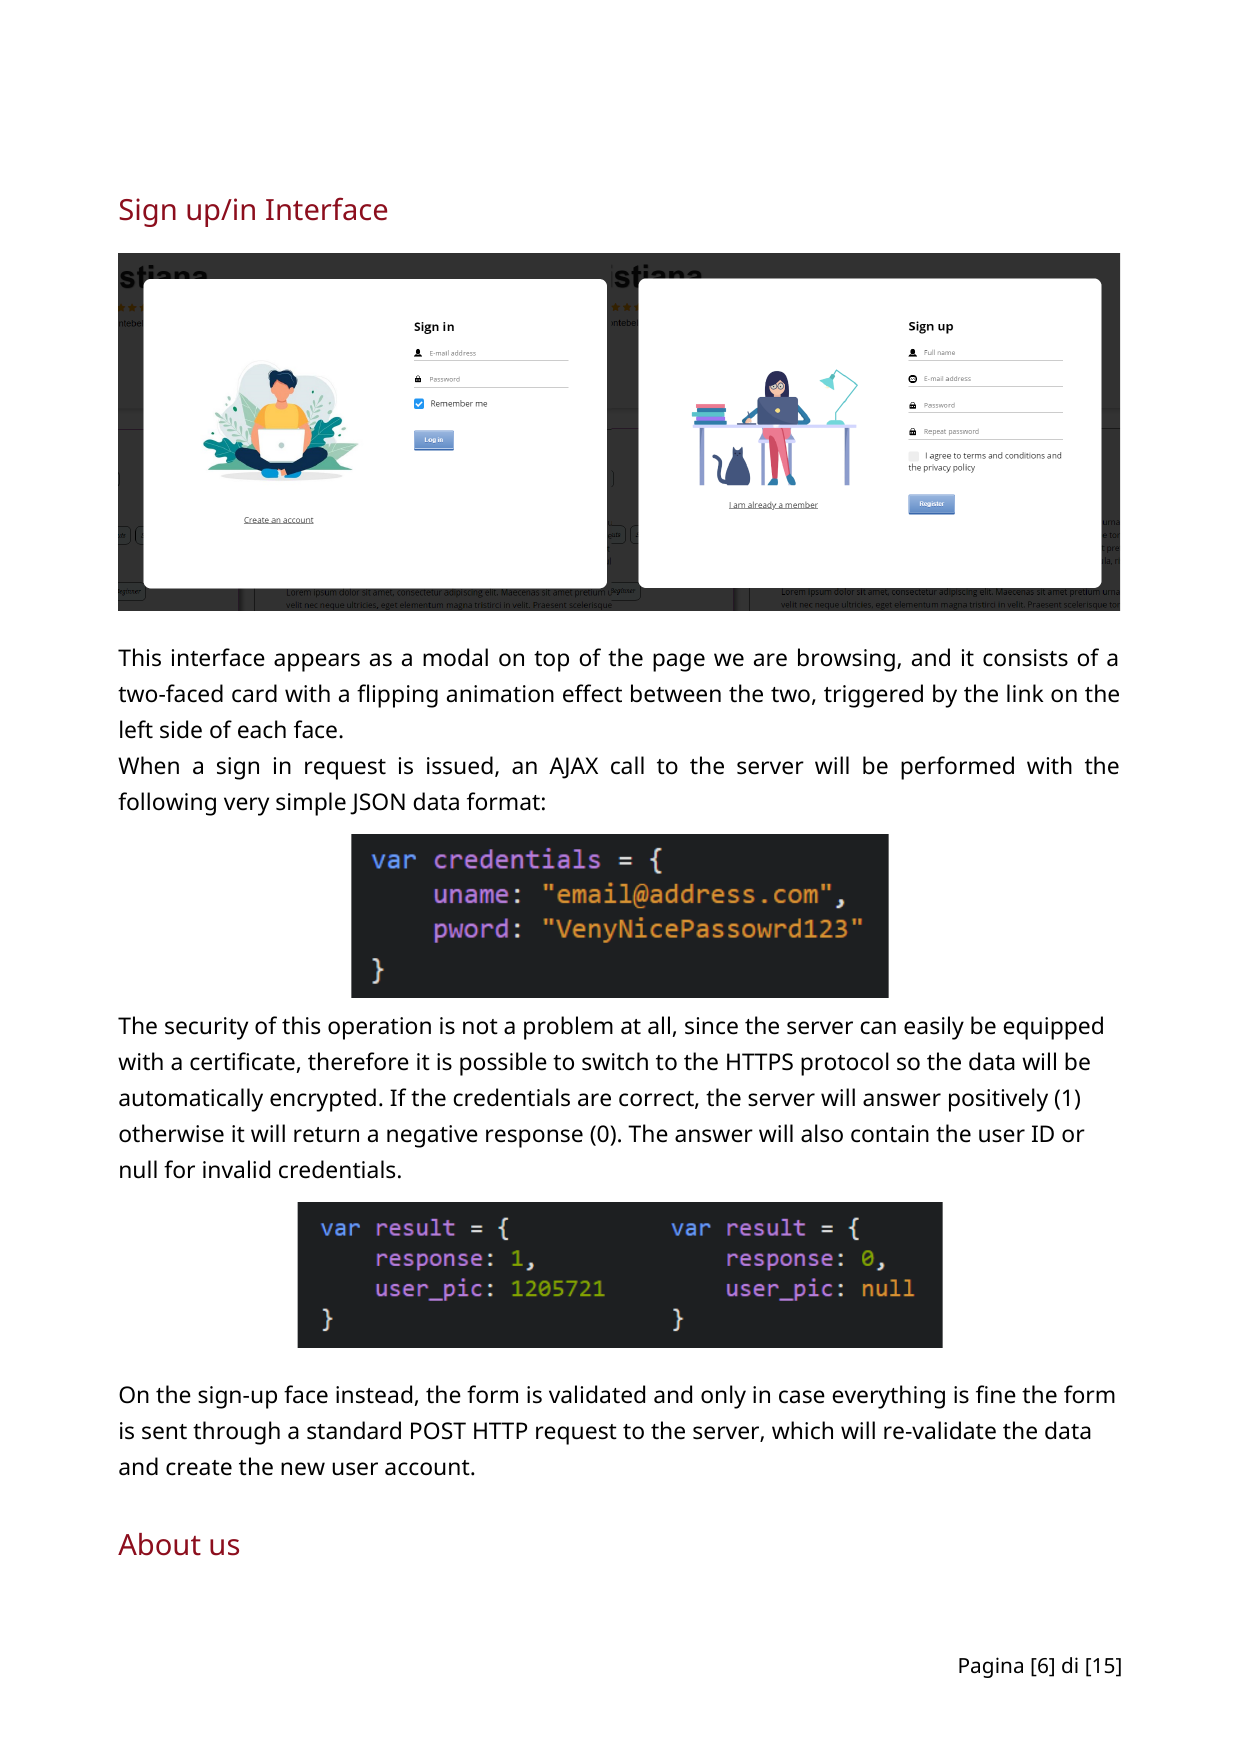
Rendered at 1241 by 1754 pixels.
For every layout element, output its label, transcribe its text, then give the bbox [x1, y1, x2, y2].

picture [118, 253, 1121, 611]
text This interface appears as a modal on top of the page we are browsing, and it consists of a two-faced card with a flipping animation effect between the two, triggered by the link on the left side of each face. [118, 642, 1122, 745]
text On the sign-up face instead, the form is validated and only in case everything is fine the form is sent through a standard POST HTTP request to the server, which will re-validate the data and create the new user account. [118, 1379, 1122, 1482]
text Sign up/in Interface [118, 189, 1122, 229]
picture [351, 834, 889, 998]
text When a sign in request is issued, an AJAX call to the server will be performed with the following very simple JSON data format: [118, 750, 1122, 817]
text The security of this operation is not a problem at all, since the server can easily be equipped with a certificate, therefore it is possible to switch to the HTTPS protocol so the data will be automatically encrypted. If the credentials are correct, the server will answer positively (1) otherwise it will return a negative response (0). The answer will also contain the user ID or null for invalid credentials. [118, 1010, 1122, 1185]
text About us [118, 1524, 1122, 1564]
picture [297, 1202, 943, 1348]
